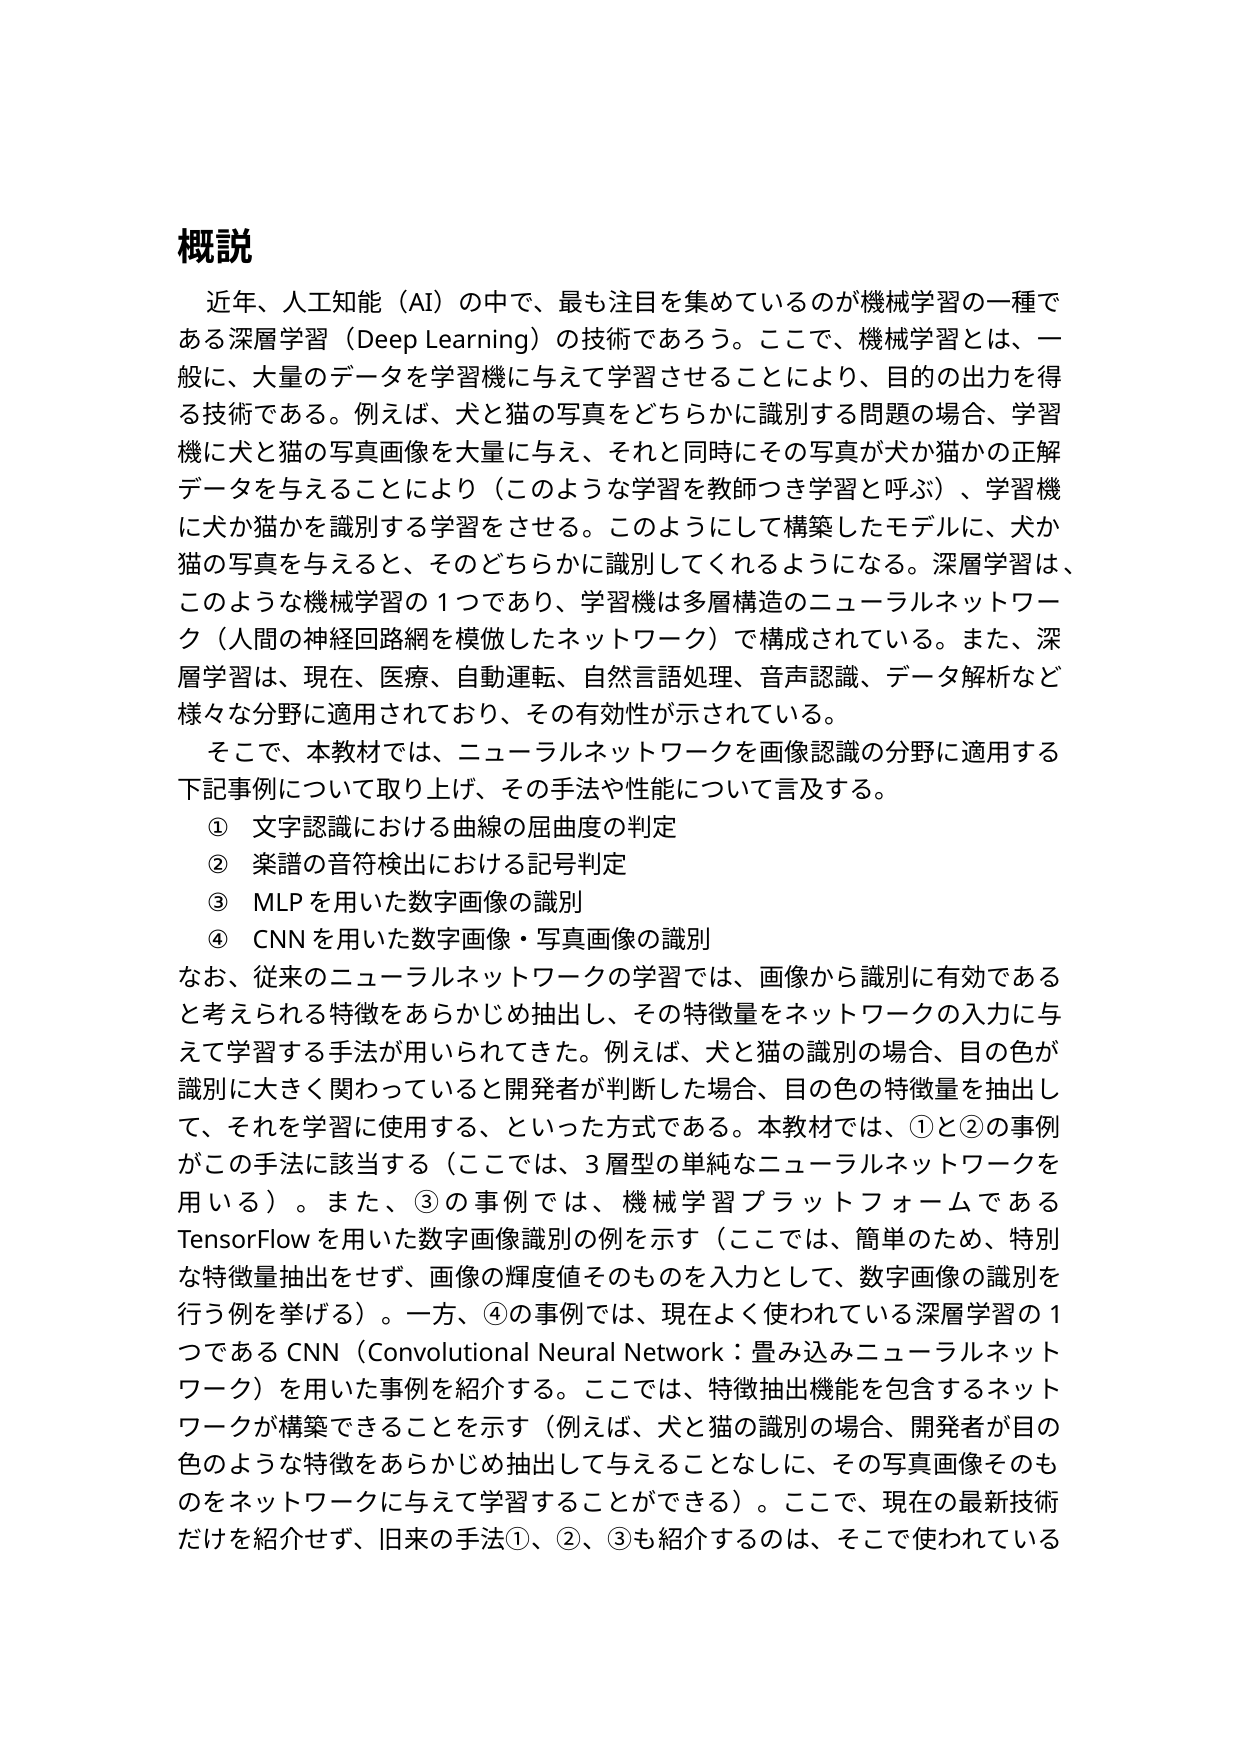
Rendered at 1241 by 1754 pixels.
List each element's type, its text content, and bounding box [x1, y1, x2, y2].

text 近年、人工知能（AI）の中で、最も注目を集めているのが機械学習の一種である深層学習（Deep Learning）の技術であろう。ここで、機械学習とは、一般に、大量のデータを学習機に与えて学習させることにより、目的の出力を得る技術である。例えば、犬と猫の写真をどちらかに識別する問題の場合、学習機に犬と猫の写真画像を大量に与え、それと同時にその写真が犬か猫かの正解データを与えることにより（このような学習を教師つき学習と呼ぶ）、学習機に犬か猫かを識別する学習をさせる。このようにして構築したモデルに、犬か猫の写真を与えると、そのどちらかに識別してくれるようになる。深層学習は、このような機械学習の1つであり、学習機は多層構造のニューラルネットワーク（人間の神経回路網を模倣したネットワーク）で構成されている。また、深層学習は、現在、医療、自動運転、自然言語処理、音声認識、データ解析など、様々な分野に適用されており、その有効性が示されている。 [177, 282, 1063, 732]
list 文字認識における曲線の屈曲度の判定 [207, 807, 1063, 844]
subtitle 概説 [177, 207, 1063, 282]
list 楽譜の音符検出における記号判定 [207, 844, 1063, 882]
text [177, 957, 1063, 1557]
text そこで、本教材では、ニューラルネットワークを画像認識の分野に適用する下記事例について取り上げ、その手法や性能について言及する。 [177, 732, 1063, 807]
list MLPを用いた数字画像の識別 [207, 882, 1063, 919]
list CNNを用いた数字画像・写真画像の識別 [207, 919, 1063, 957]
